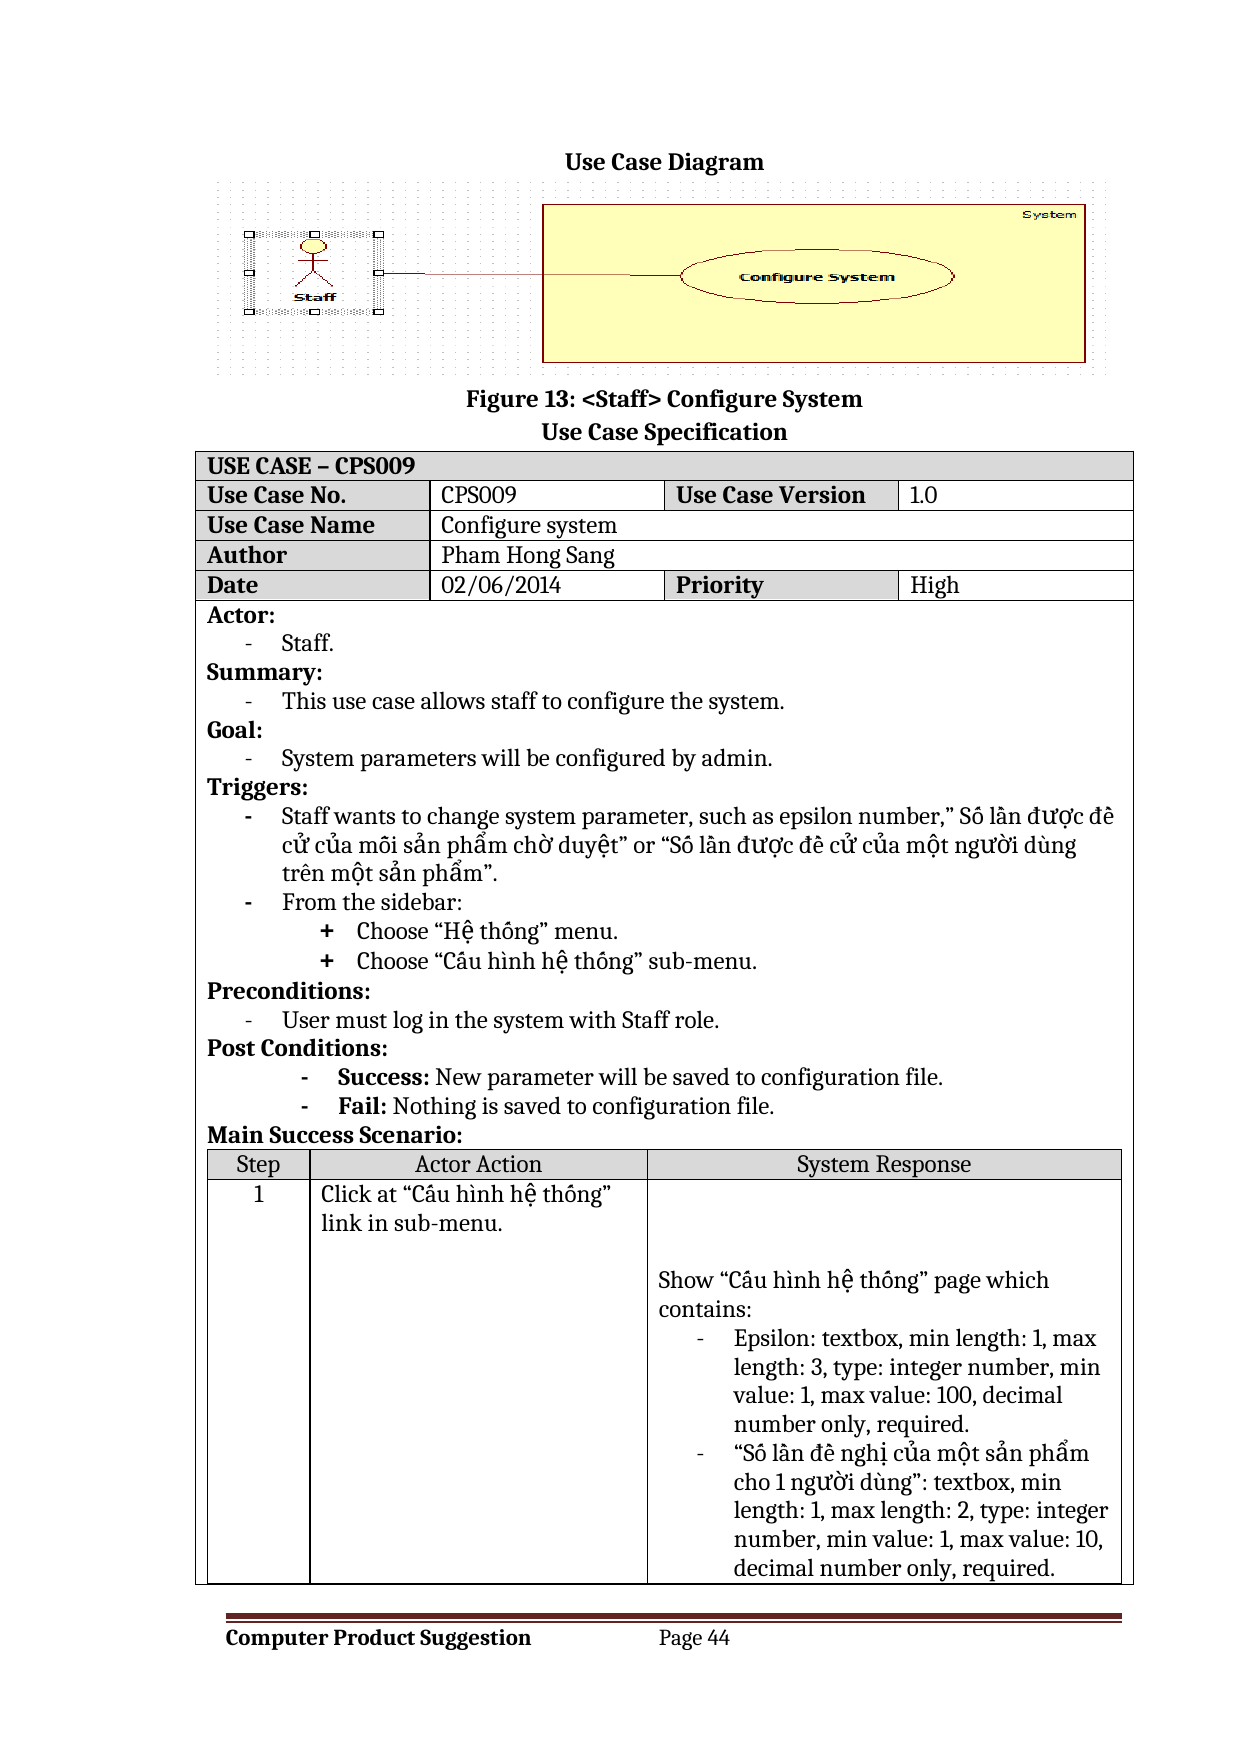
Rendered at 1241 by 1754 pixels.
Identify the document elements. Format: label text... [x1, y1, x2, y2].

table_cell High [899, 571, 1133, 599]
table_cell Use Case Version [665, 481, 898, 510]
table_header USE CASE – CPS009 [196, 452, 1133, 480]
table_cell Use Case Name [196, 511, 429, 540]
table_cell 02/06/2014 [431, 571, 664, 599]
table_cell Use Case No. [196, 481, 429, 510]
subtitle Figure 13: <Staff> Configure System [207, 384, 1122, 413]
table_cell Date [196, 571, 429, 599]
table_cell Priority [665, 571, 898, 599]
table_cell 1.0 [899, 481, 1133, 510]
table_cell Configure system [431, 511, 1133, 540]
table_cell CPS009 [431, 481, 664, 510]
table_cell Author [196, 541, 429, 570]
table_cell Pham Hong Sang [431, 541, 1133, 570]
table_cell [196, 601, 1133, 1584]
picture [213, 180, 1116, 381]
subtitle Use Case Diagram [207, 148, 1122, 176]
subtitle Use Case Specification [207, 417, 1122, 446]
